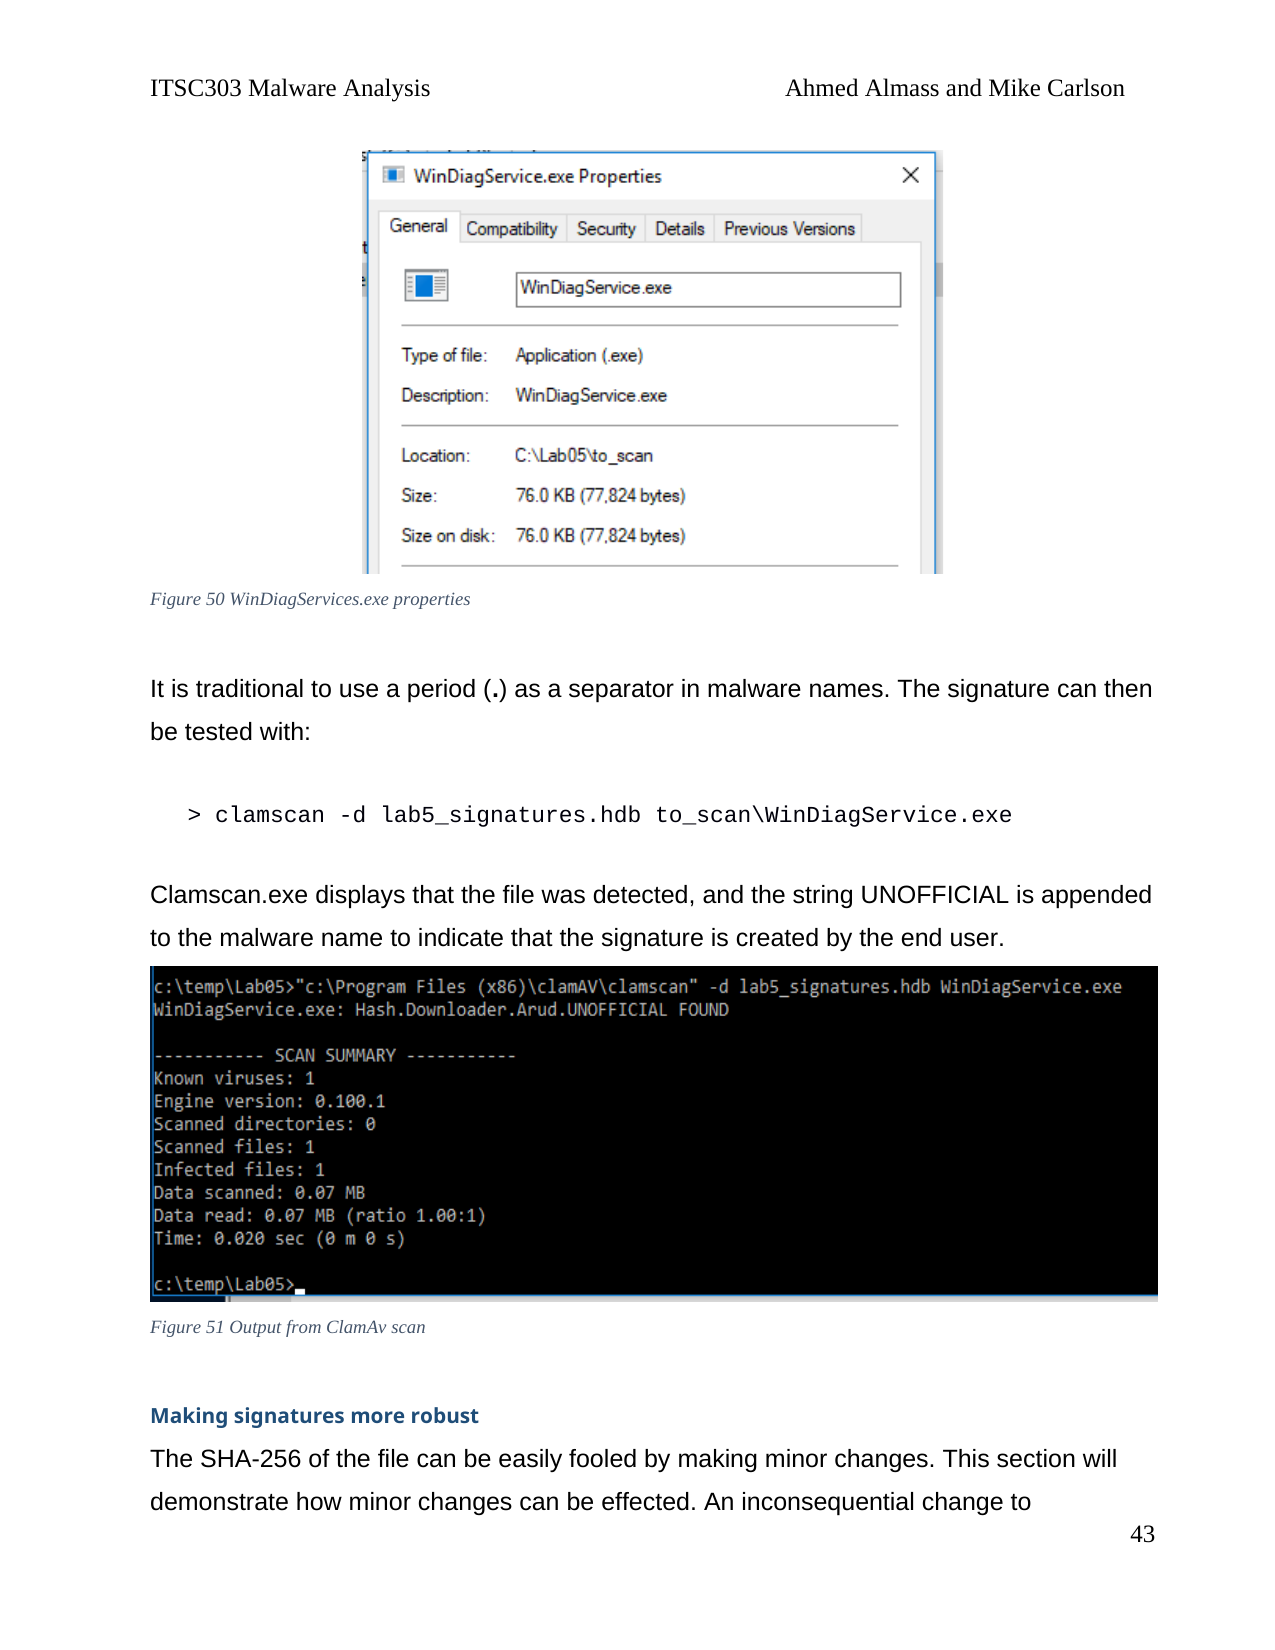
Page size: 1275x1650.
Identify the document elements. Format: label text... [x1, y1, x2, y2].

subtitle Making signatures more robust [150, 1401, 1155, 1429]
text It is traditional to use a period (.) as a separator in malware names. The signature can then be tested with: [150, 674, 1155, 746]
text > clamscan -d lab5_signatures.hdb to_scan\WinDiagService.exe [187, 803, 1155, 829]
picture [362, 150, 944, 574]
text Clamscan.exe displays that the file was detected, and the string UNOFFICIAL is appended to the malware name to indicate that the signature is created by the end user. [150, 880, 1155, 952]
picture [150, 966, 1158, 1302]
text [150, 1444, 1155, 1516]
